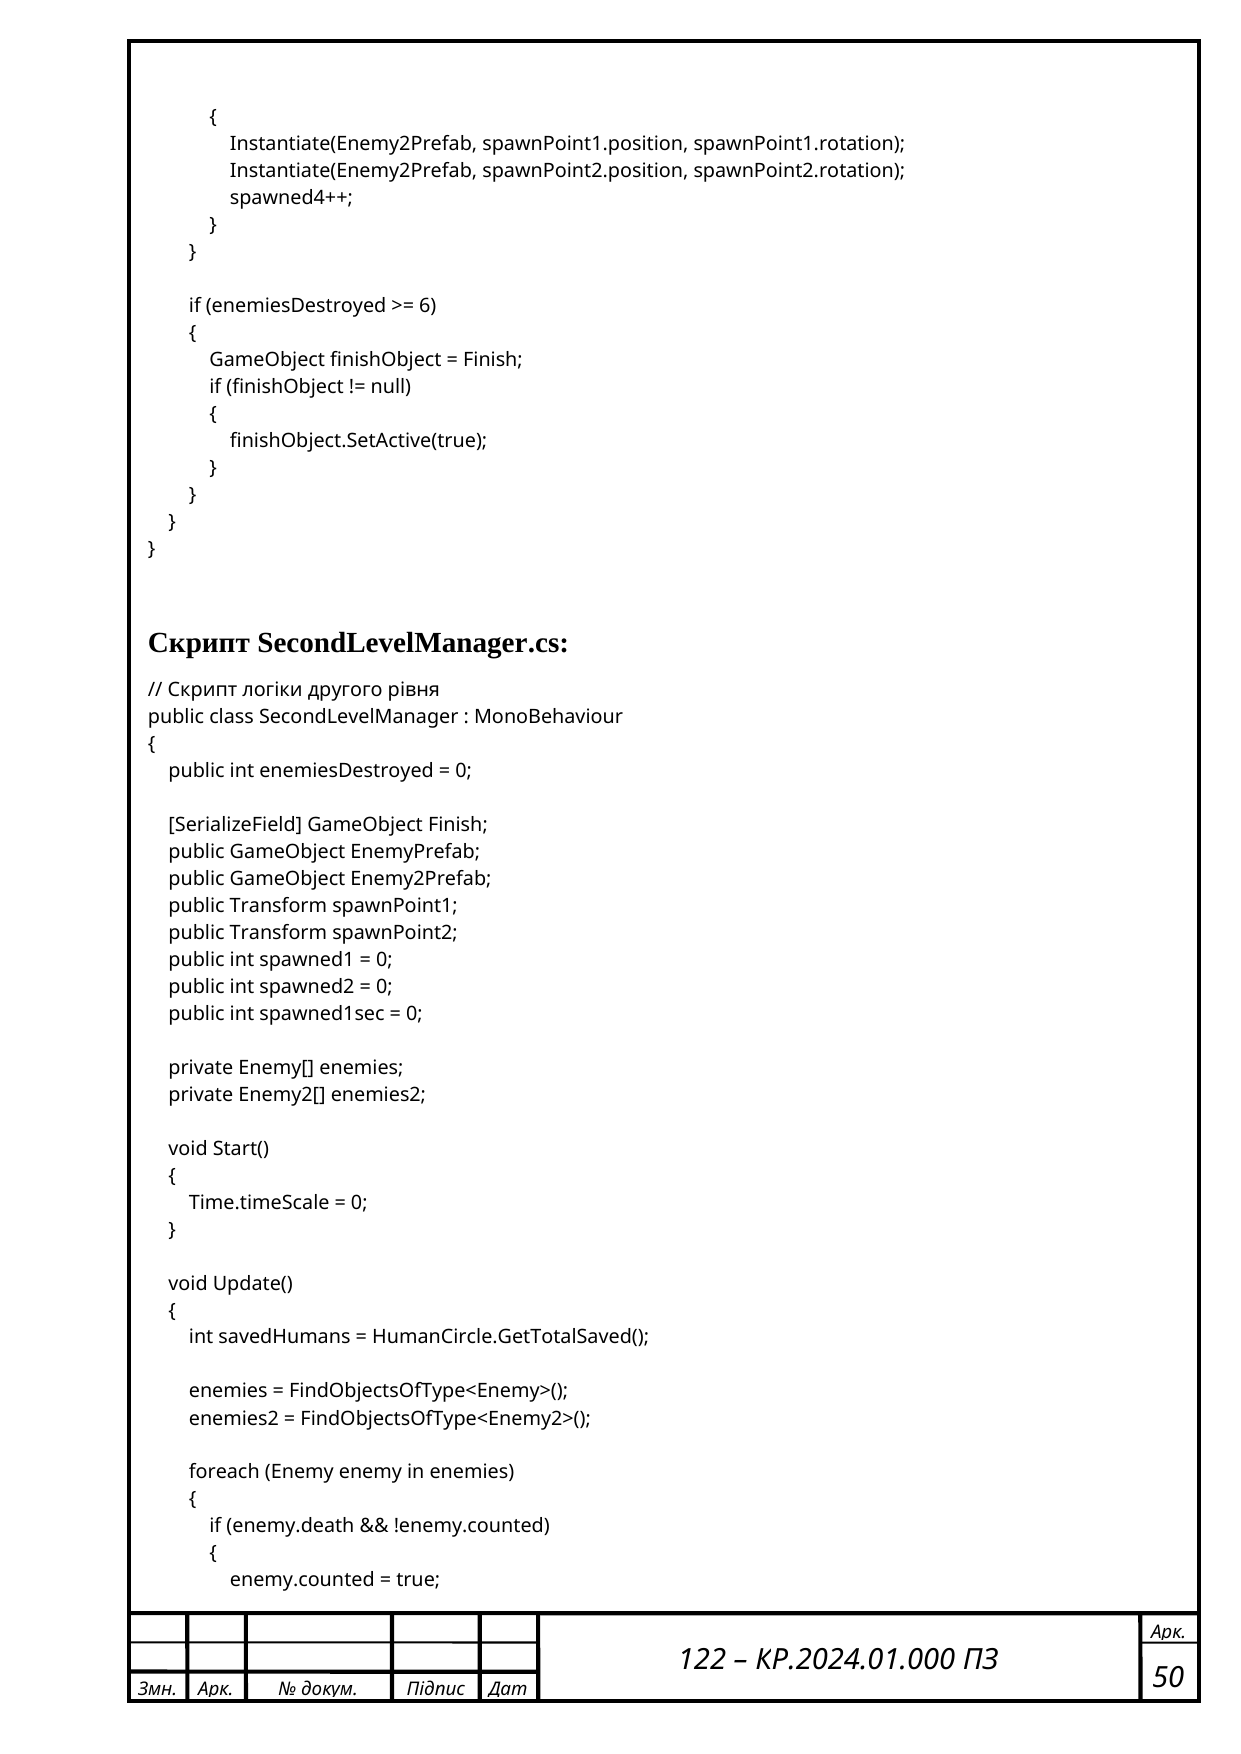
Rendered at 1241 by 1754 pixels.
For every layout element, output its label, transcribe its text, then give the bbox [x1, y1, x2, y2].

text Instantiate(Enemy2Prefab, spawnPoint2.position, spawnPoint2.rotation); [148, 157, 1152, 183]
text { [148, 103, 1152, 129]
text if (enemy.death && !enemy.counted) [148, 1512, 1152, 1539]
text { [148, 318, 1152, 345]
text GameObject finishObject = Finish; [148, 345, 1152, 372]
text if (finishObject != null) [148, 372, 1152, 399]
text public GameObject Enemy2Prefab; [148, 864, 1152, 891]
text Time.timeScale = 0; [148, 1188, 1152, 1215]
text finishObject.SetActive(true); [148, 426, 1152, 453]
text foreach (Enemy enemy in enemies) [148, 1458, 1152, 1485]
text { [148, 1161, 1152, 1188]
text public int spawned2 = 0; [148, 972, 1152, 999]
text enemy.counted = true; [148, 1566, 1152, 1593]
text } [148, 1215, 1152, 1242]
text } [148, 237, 1152, 264]
text enemies2 = FindObjectsOfType<Enemy2>(); [148, 1404, 1152, 1431]
text Instantiate(Enemy2Prefab, spawnPoint1.position, spawnPoint1.rotation); [148, 129, 1152, 157]
text private Enemy2[] enemies2; [148, 1080, 1152, 1107]
text int savedHumans = HumanCircle.GetTotalSaved(); [148, 1323, 1152, 1350]
text public Transform spawnPoint1; [148, 891, 1152, 918]
text } [148, 211, 1152, 237]
text enemies = FindObjectsOfType<Enemy>(); [148, 1377, 1152, 1404]
text public Transform spawnPoint2; [148, 918, 1152, 945]
text { [148, 729, 1152, 756]
text } [148, 534, 1092, 561]
text public int enemiesDestroyed = 0; [148, 756, 1152, 783]
text private Enemy[] enemies; [148, 1053, 1152, 1080]
text spawned4++; [148, 183, 1152, 211]
text public GameObject EnemyPrefab; [148, 837, 1152, 864]
text [SerializeField] GameObject Finish; [148, 810, 1152, 837]
text { [148, 1539, 1152, 1566]
text } [148, 453, 1152, 480]
text public class SecondLevelManager : MonoBehaviour [148, 702, 1152, 729]
text if (enemiesDestroyed >= 6) [148, 291, 1152, 318]
text // Скрипт логіки другого рівня [148, 675, 1152, 702]
text public int spawned1 = 0; [148, 945, 1152, 972]
text void Update() [148, 1269, 1152, 1296]
text public int spawned1sec = 0; [148, 999, 1152, 1026]
text { [148, 399, 1152, 426]
text } [148, 507, 1152, 534]
text { [148, 1485, 1152, 1512]
text { [148, 1296, 1152, 1323]
text } [148, 480, 1152, 507]
text Скрипт SecondLevelManager.cs: [148, 625, 1152, 658]
text void Start() [148, 1134, 1152, 1161]
